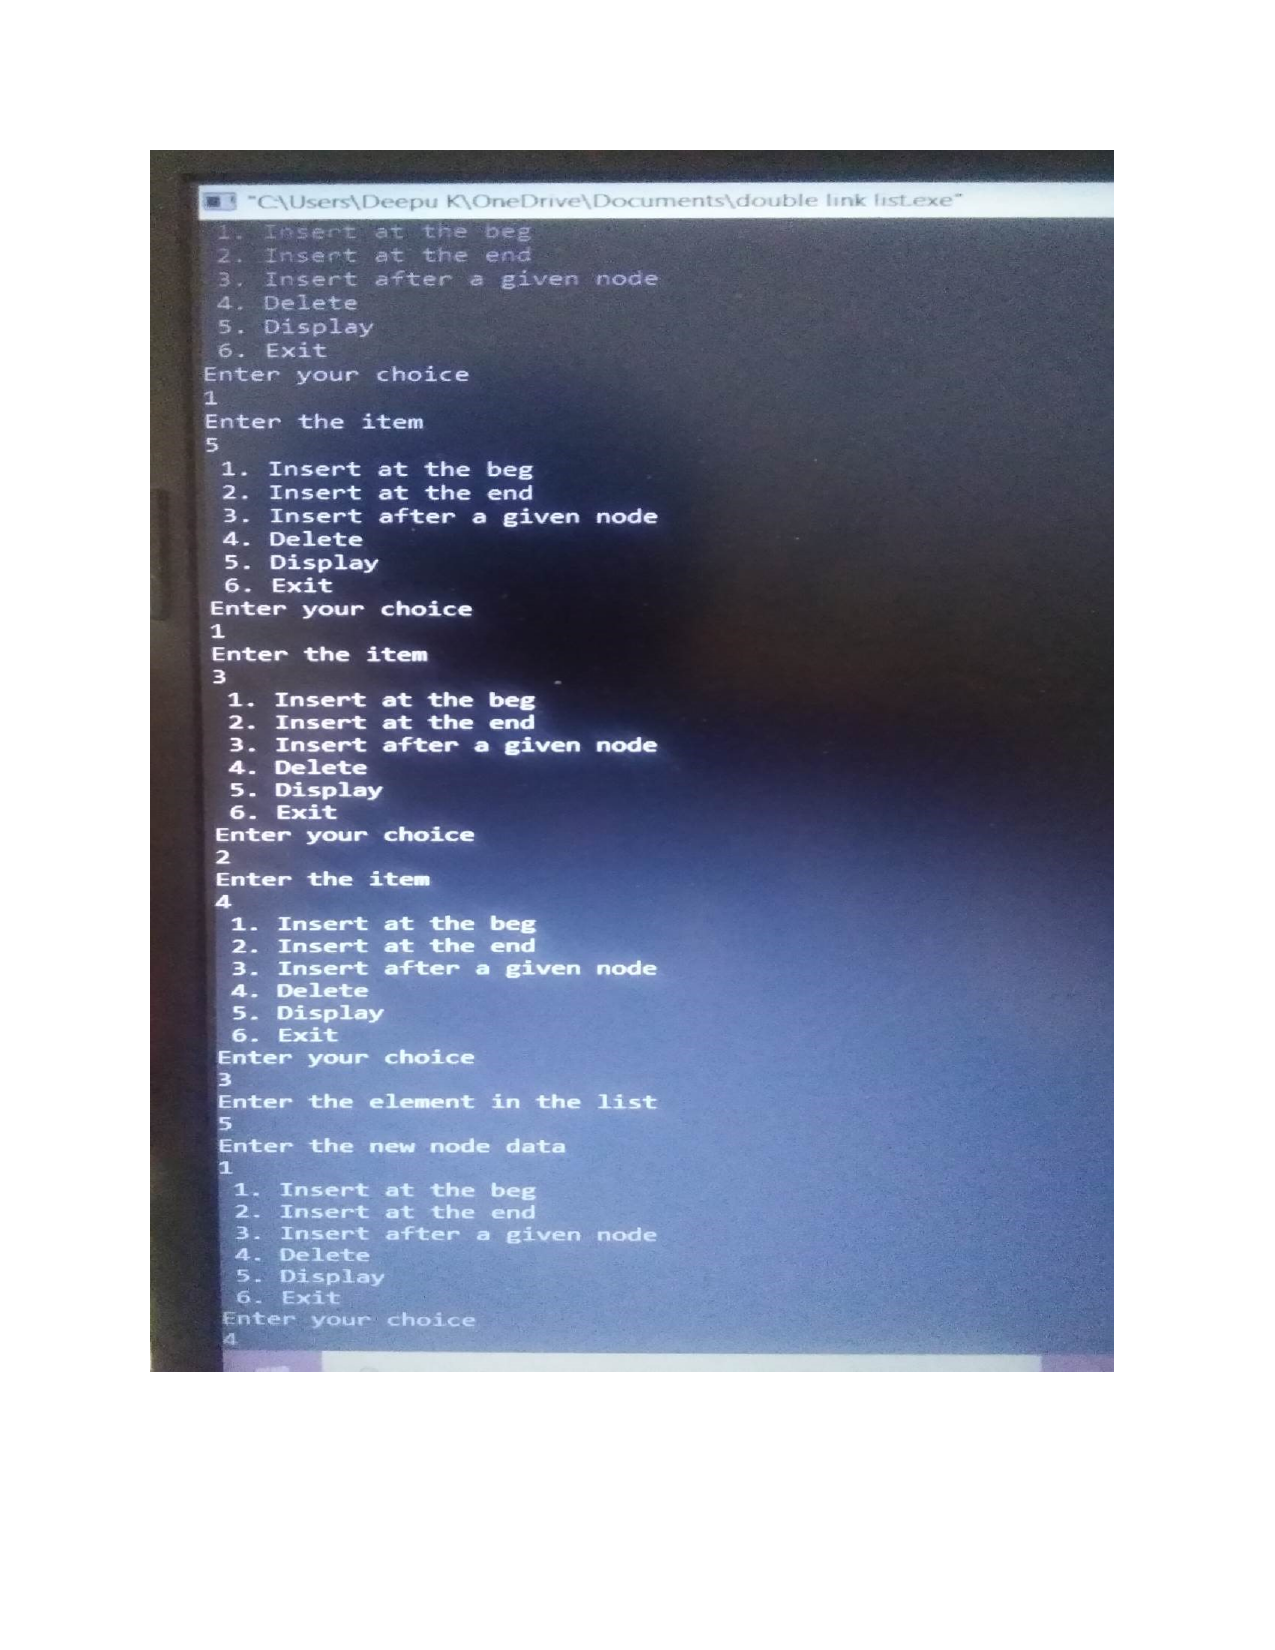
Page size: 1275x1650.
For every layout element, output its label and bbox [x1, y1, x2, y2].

picture [150, 150, 1114, 1372]
